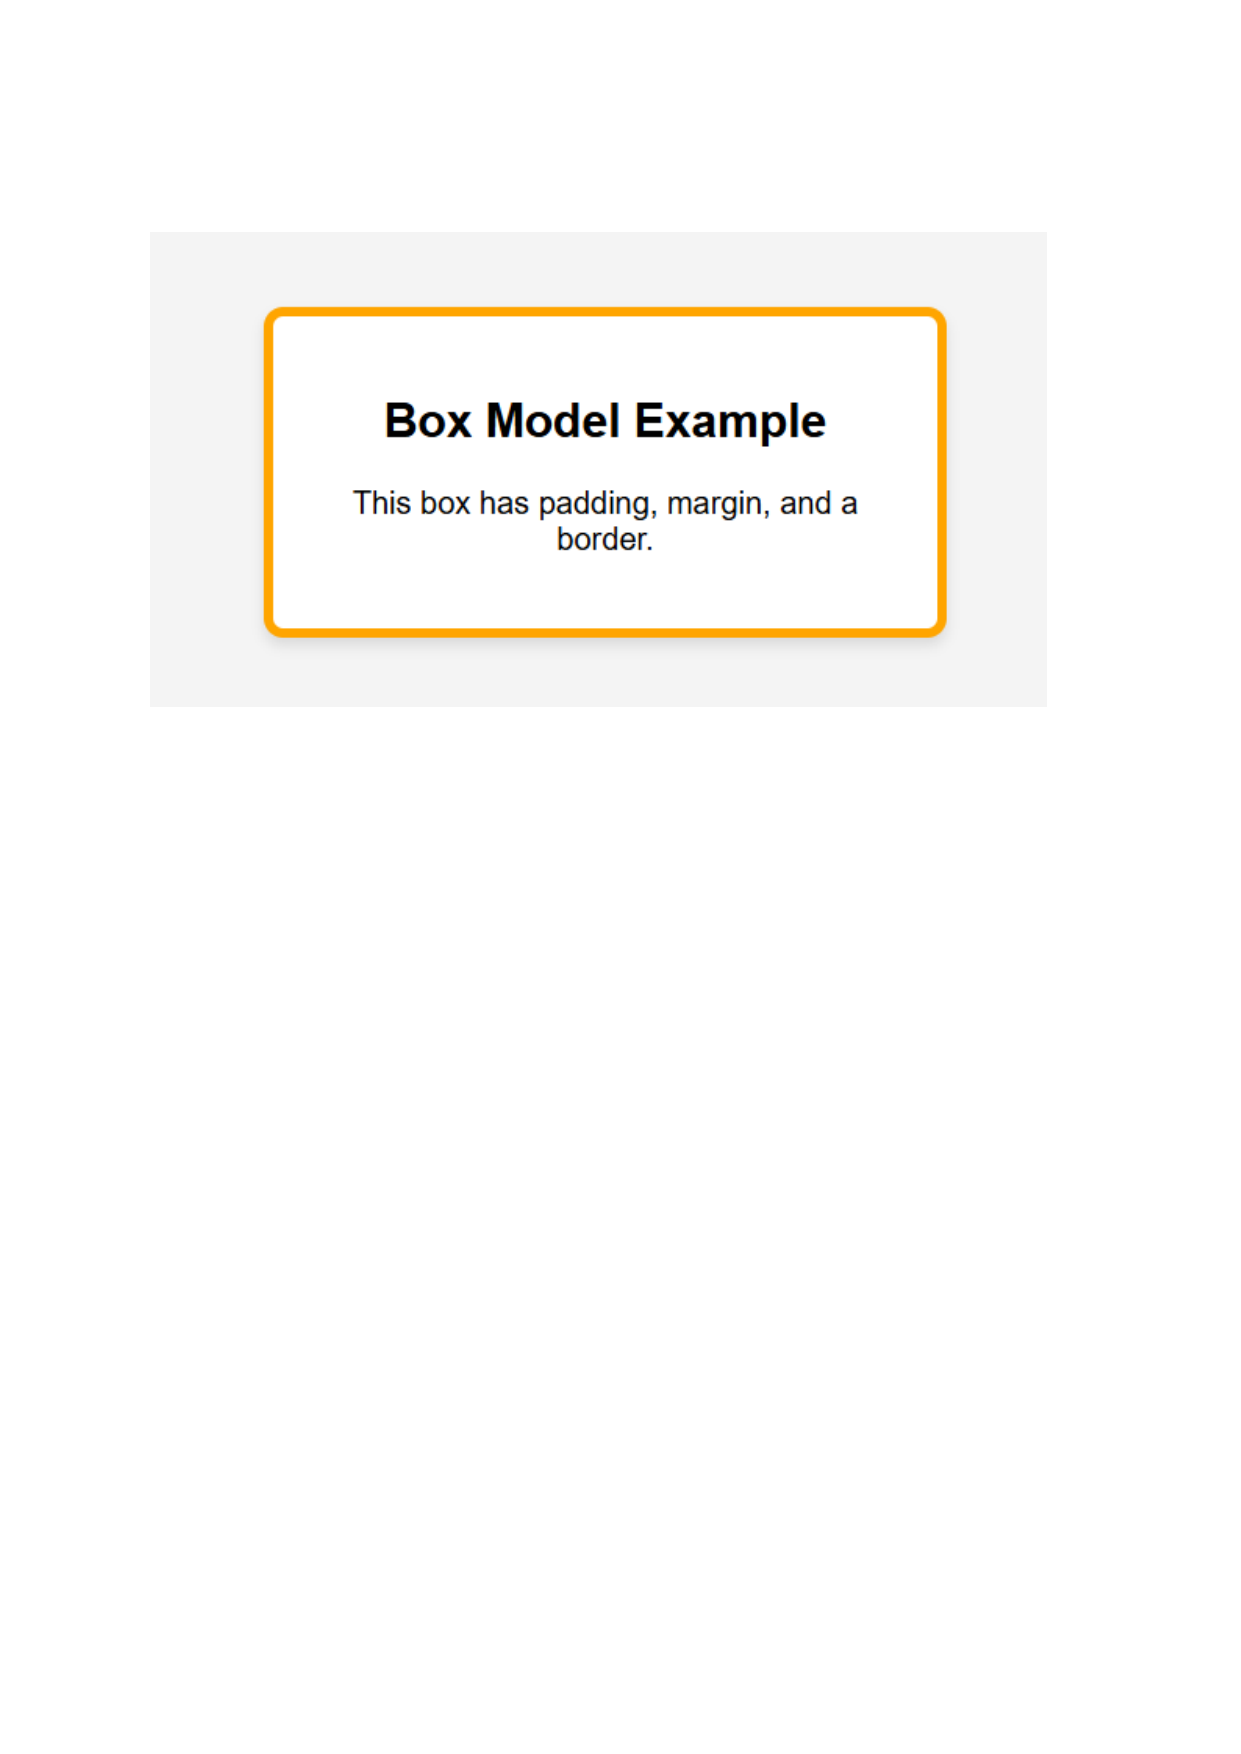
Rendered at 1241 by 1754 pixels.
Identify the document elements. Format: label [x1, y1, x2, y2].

picture [150, 232, 1047, 707]
